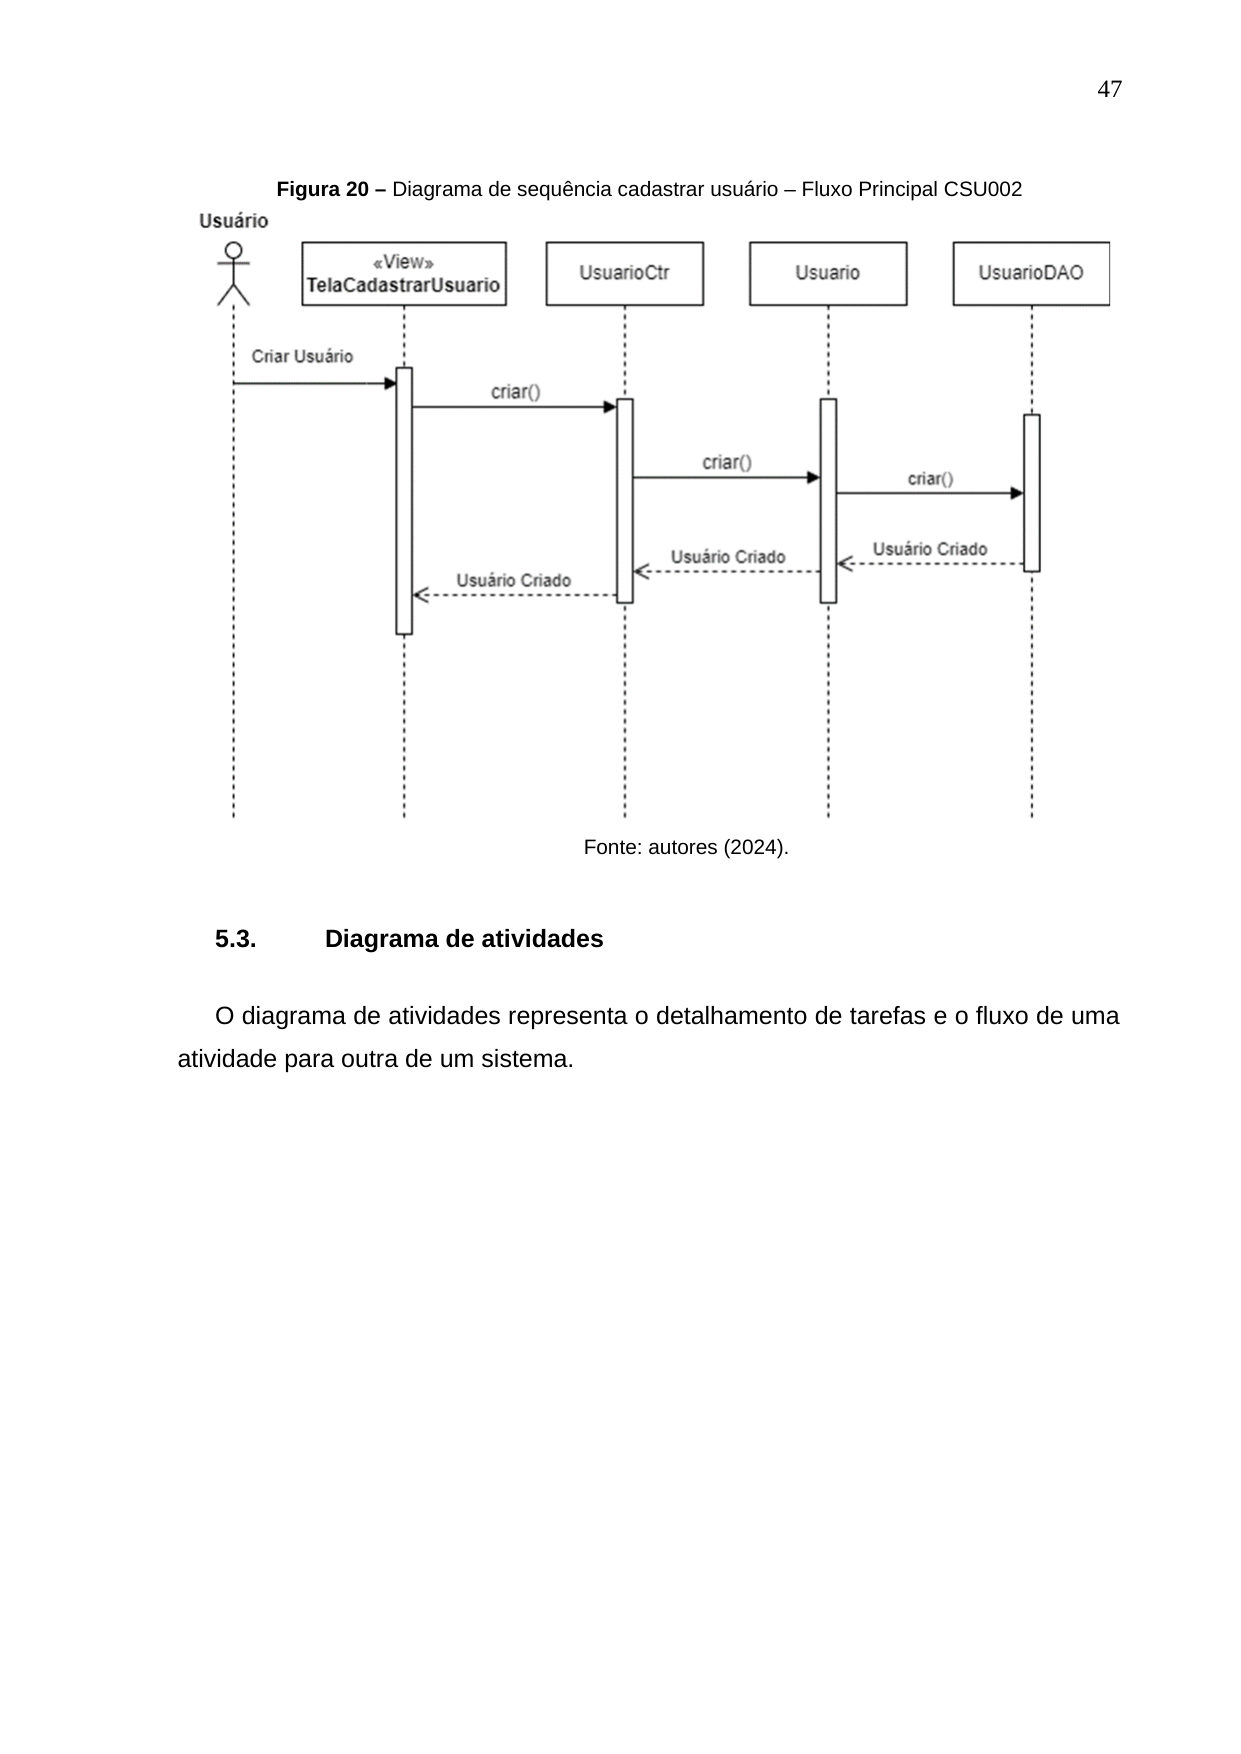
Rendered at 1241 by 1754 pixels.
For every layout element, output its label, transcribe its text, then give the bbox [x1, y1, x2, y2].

text O diagrama de atividades representa o detalhamento de tarefas e o fluxo de uma atividade para outra de um sistema. [177, 1001, 1122, 1072]
picture [189, 201, 1111, 823]
text Fonte: autores (2024). [177, 835, 1122, 859]
text Figura 20 – Diagrama de sequência cadastrar usuário – Fluxo Principal CSU002 [177, 177, 1122, 201]
subtitle Diagrama de atividades [215, 924, 1122, 953]
